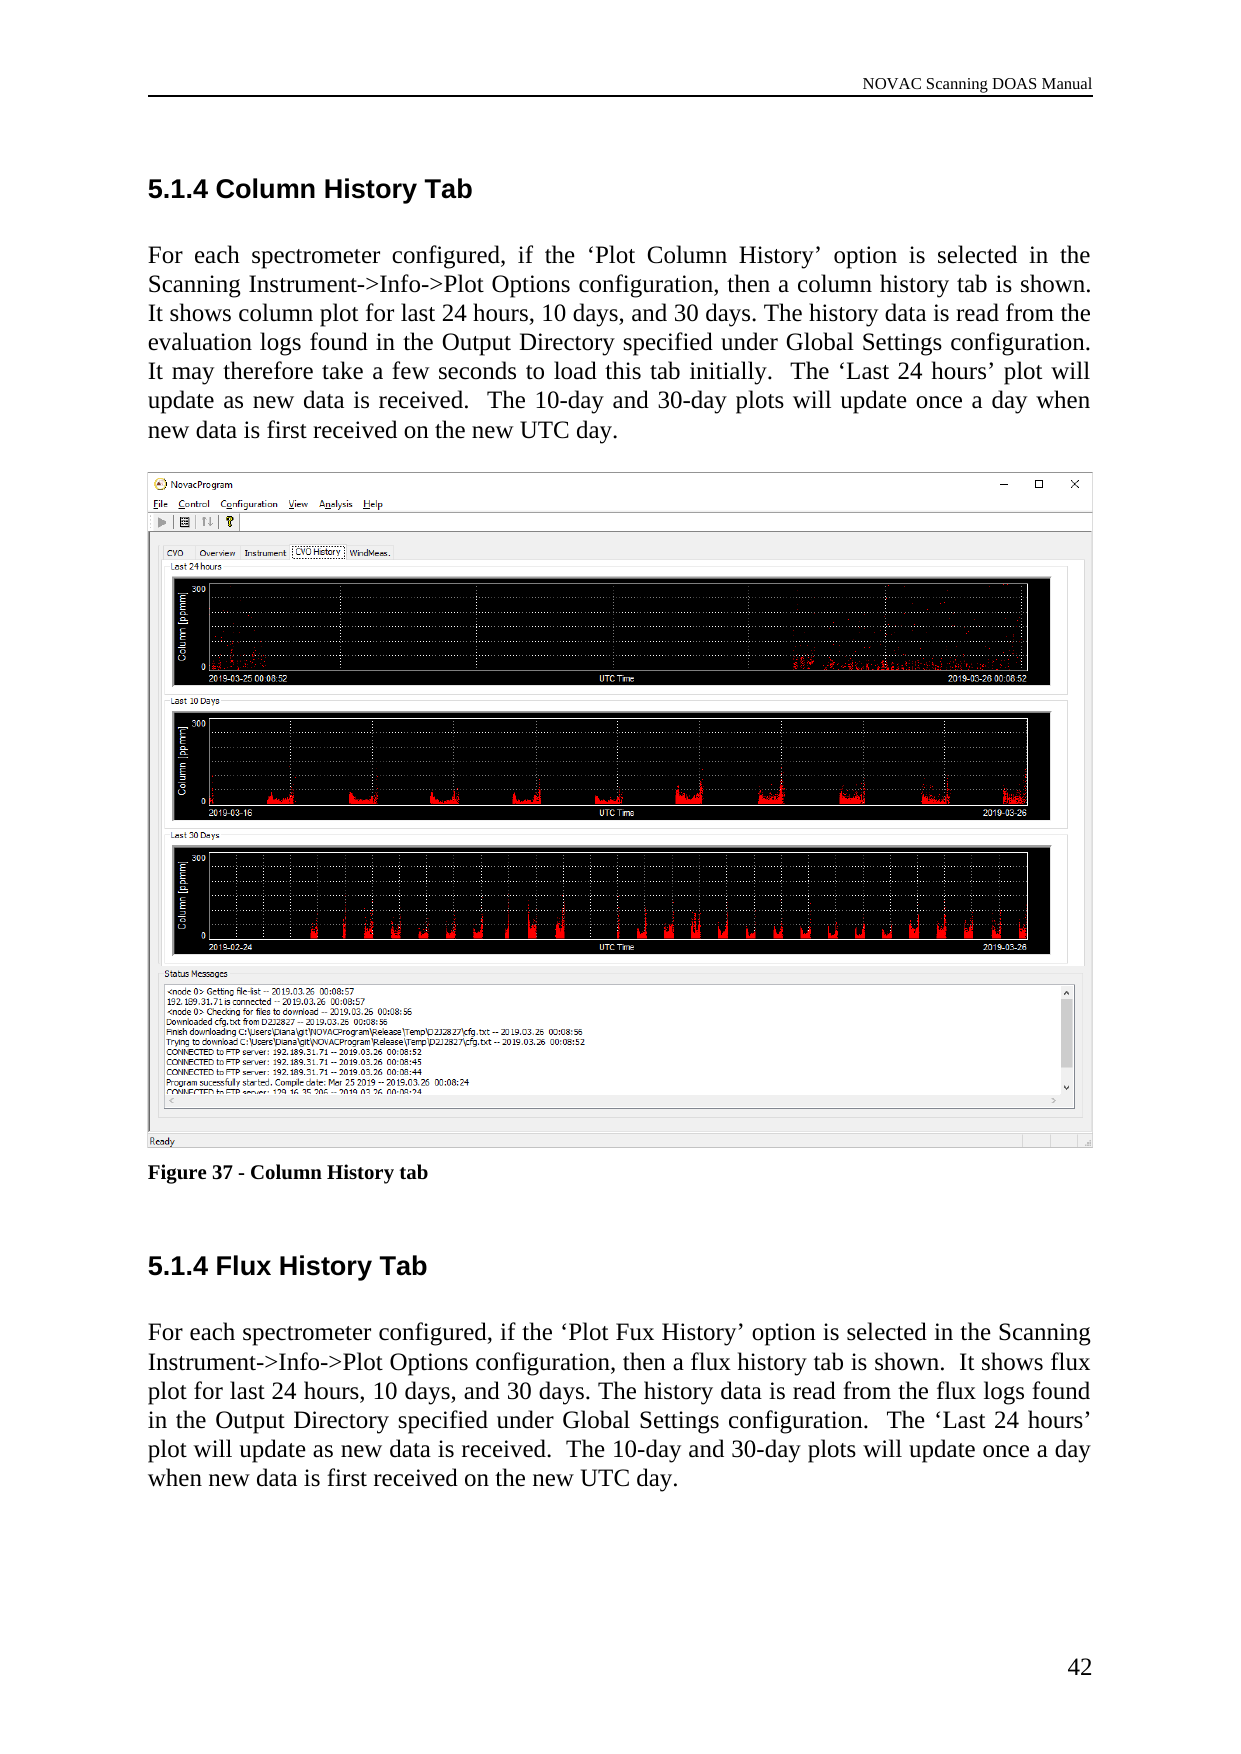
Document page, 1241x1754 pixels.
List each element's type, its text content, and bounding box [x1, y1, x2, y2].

picture [147, 472, 1093, 1148]
subtitle 5.1.4 Flux History Tab [148, 1250, 1093, 1282]
text Figure 37 - Column History tab [148, 1160, 1093, 1184]
subtitle 5.1.4 Column History Tab [148, 173, 1093, 204]
text For each spectrometer configured, if the ‘Plot Column History’ option is selected in the Scanning Instrument->Info->Plot Options configuration, then a column history tab is shown. It shows column plot for last 24 hours, 10 days, and 30 days. The history data is read from the evaluation logs found in the Output Directory specified under Global Settings configuration. It may therefore take a few seconds to load this tab initially. The ‘Last 24 hours’ plot will update as new data is received. The 10-day and 30-day plots will update once a day when new data is first received on the new UTC day. [148, 239, 1093, 443]
text For each spectrometer configured, if the ‘Plot Fux History’ option is selected in the Scanning Instrument->Info->Plot Options configuration, then a flux history tab is shown. It shows flux plot for last 24 hours, 10 days, and 30 days. The history data is read from the flux logs found in the Output Directory specified under Global Settings configuration. The ‘Last 24 hours’ plot will update as new data is received. The 10-day and 30-day plots will update once a day when new data is first received on the new UTC day. [148, 1317, 1093, 1492]
